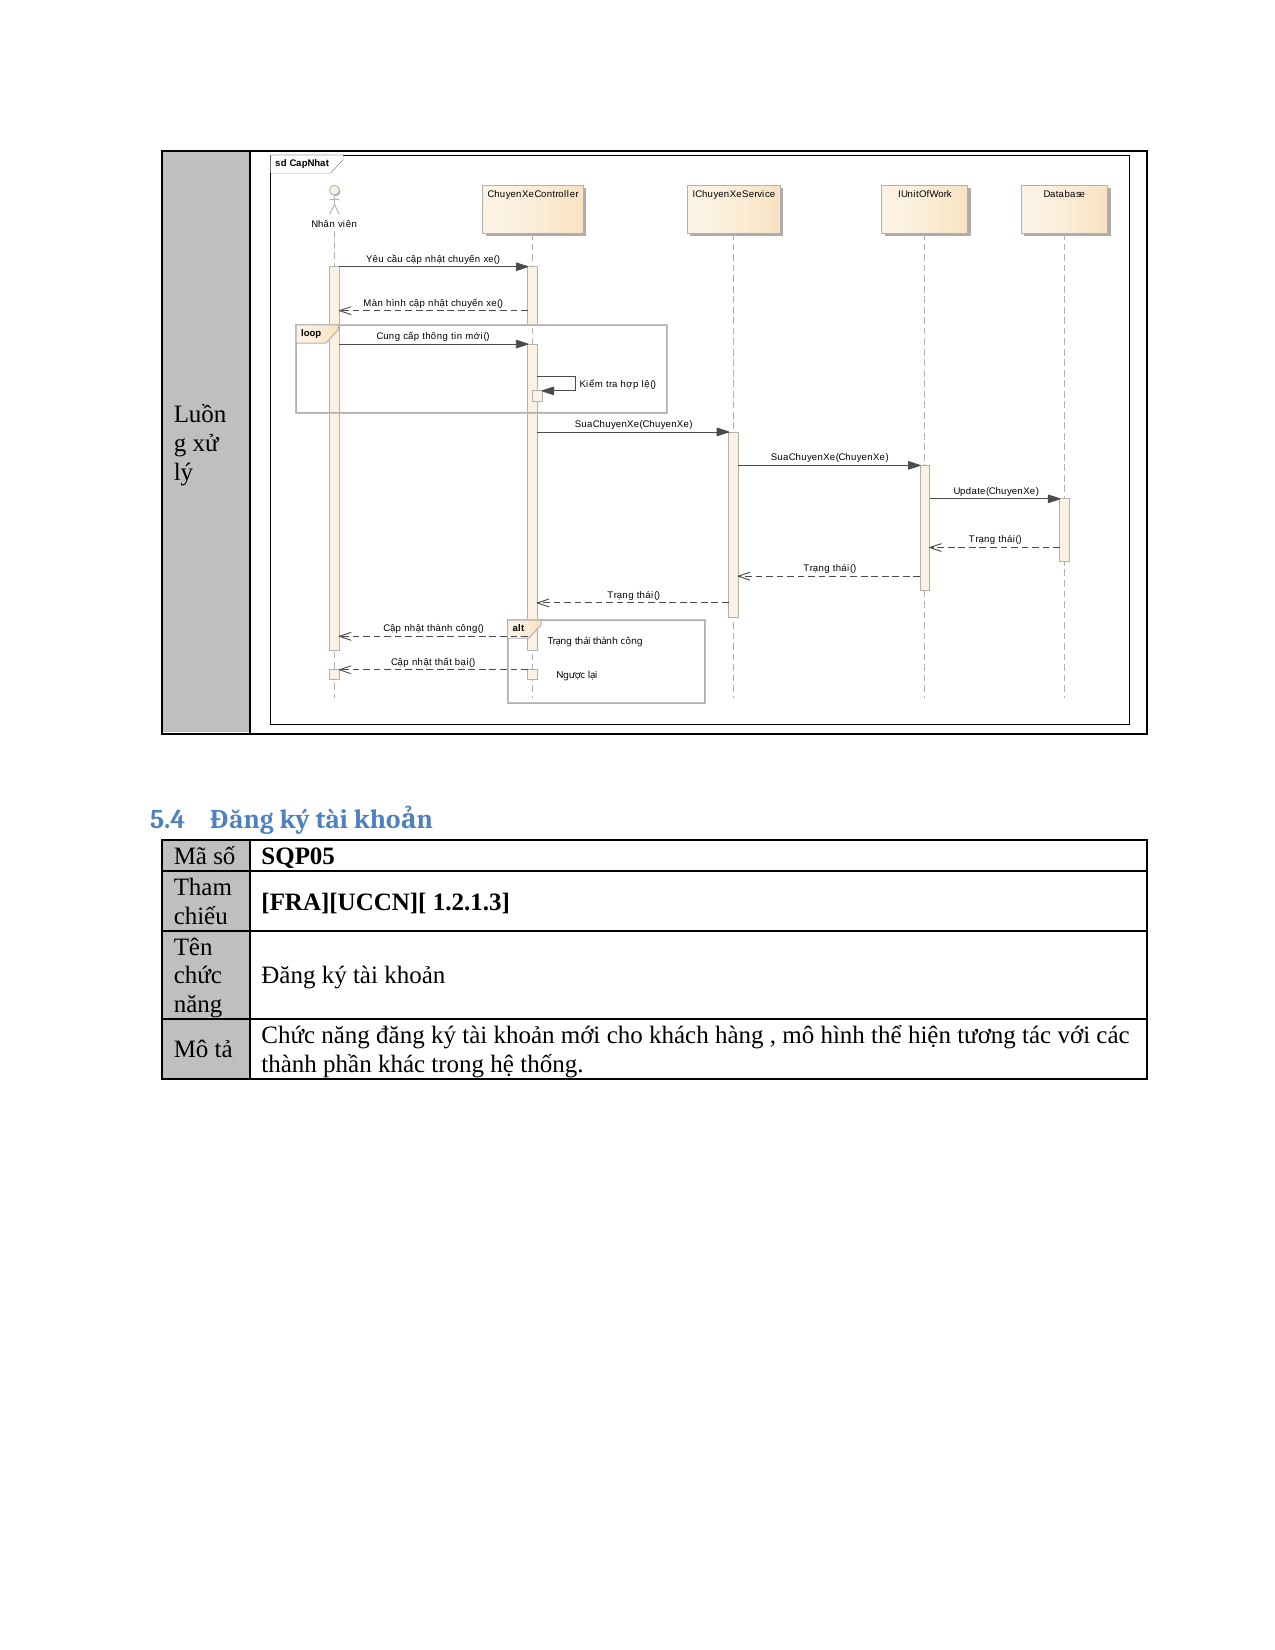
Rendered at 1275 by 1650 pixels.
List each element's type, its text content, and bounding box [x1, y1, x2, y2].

table_cell [FRA][UCCN][ 1.2.1.3] [251, 872, 1146, 930]
table_cell Mô tả [163, 1020, 249, 1078]
table_cell Tên chức năng [163, 932, 249, 1018]
table_cell Luồng xử lý [163, 152, 249, 732]
table_cell [251, 152, 1146, 732]
table_header SQP05 [251, 841, 1146, 870]
subtitle Đăng ký tài khoản [150, 804, 1125, 835]
table_header Mã số [163, 841, 249, 870]
table_cell Chức năng đăng ký tài khoản mới cho khách hàng , mô hình thể hiện tương tác với các thành phần khác trong hệ thống. [251, 1020, 1146, 1078]
table_cell Tham chiếu [163, 872, 249, 930]
table_cell Đăng ký tài khoản [251, 932, 1146, 1018]
